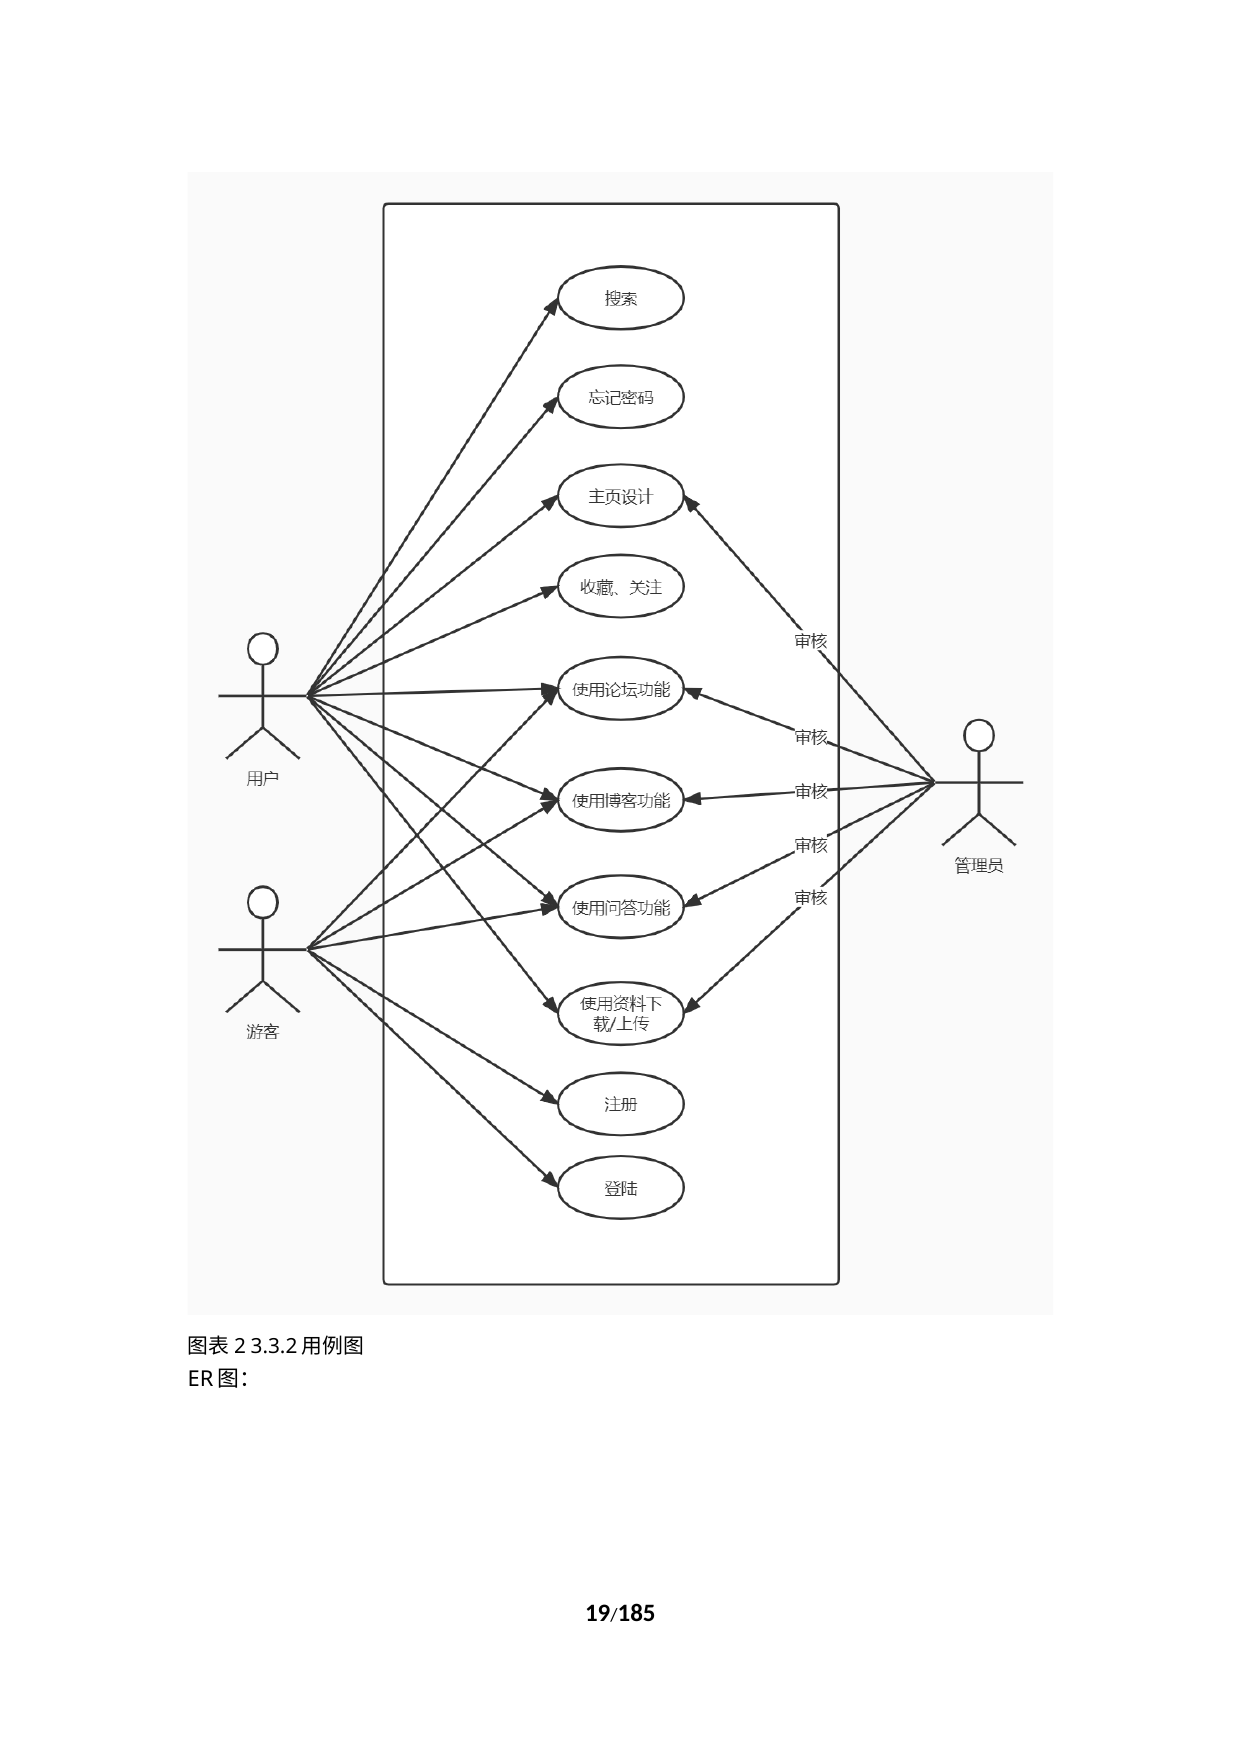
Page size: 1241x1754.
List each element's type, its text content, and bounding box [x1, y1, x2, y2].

text 图表 2 3.3.2用例图 [187, 1328, 1053, 1361]
text ER图： [187, 1361, 1053, 1393]
picture [187, 172, 1054, 1315]
